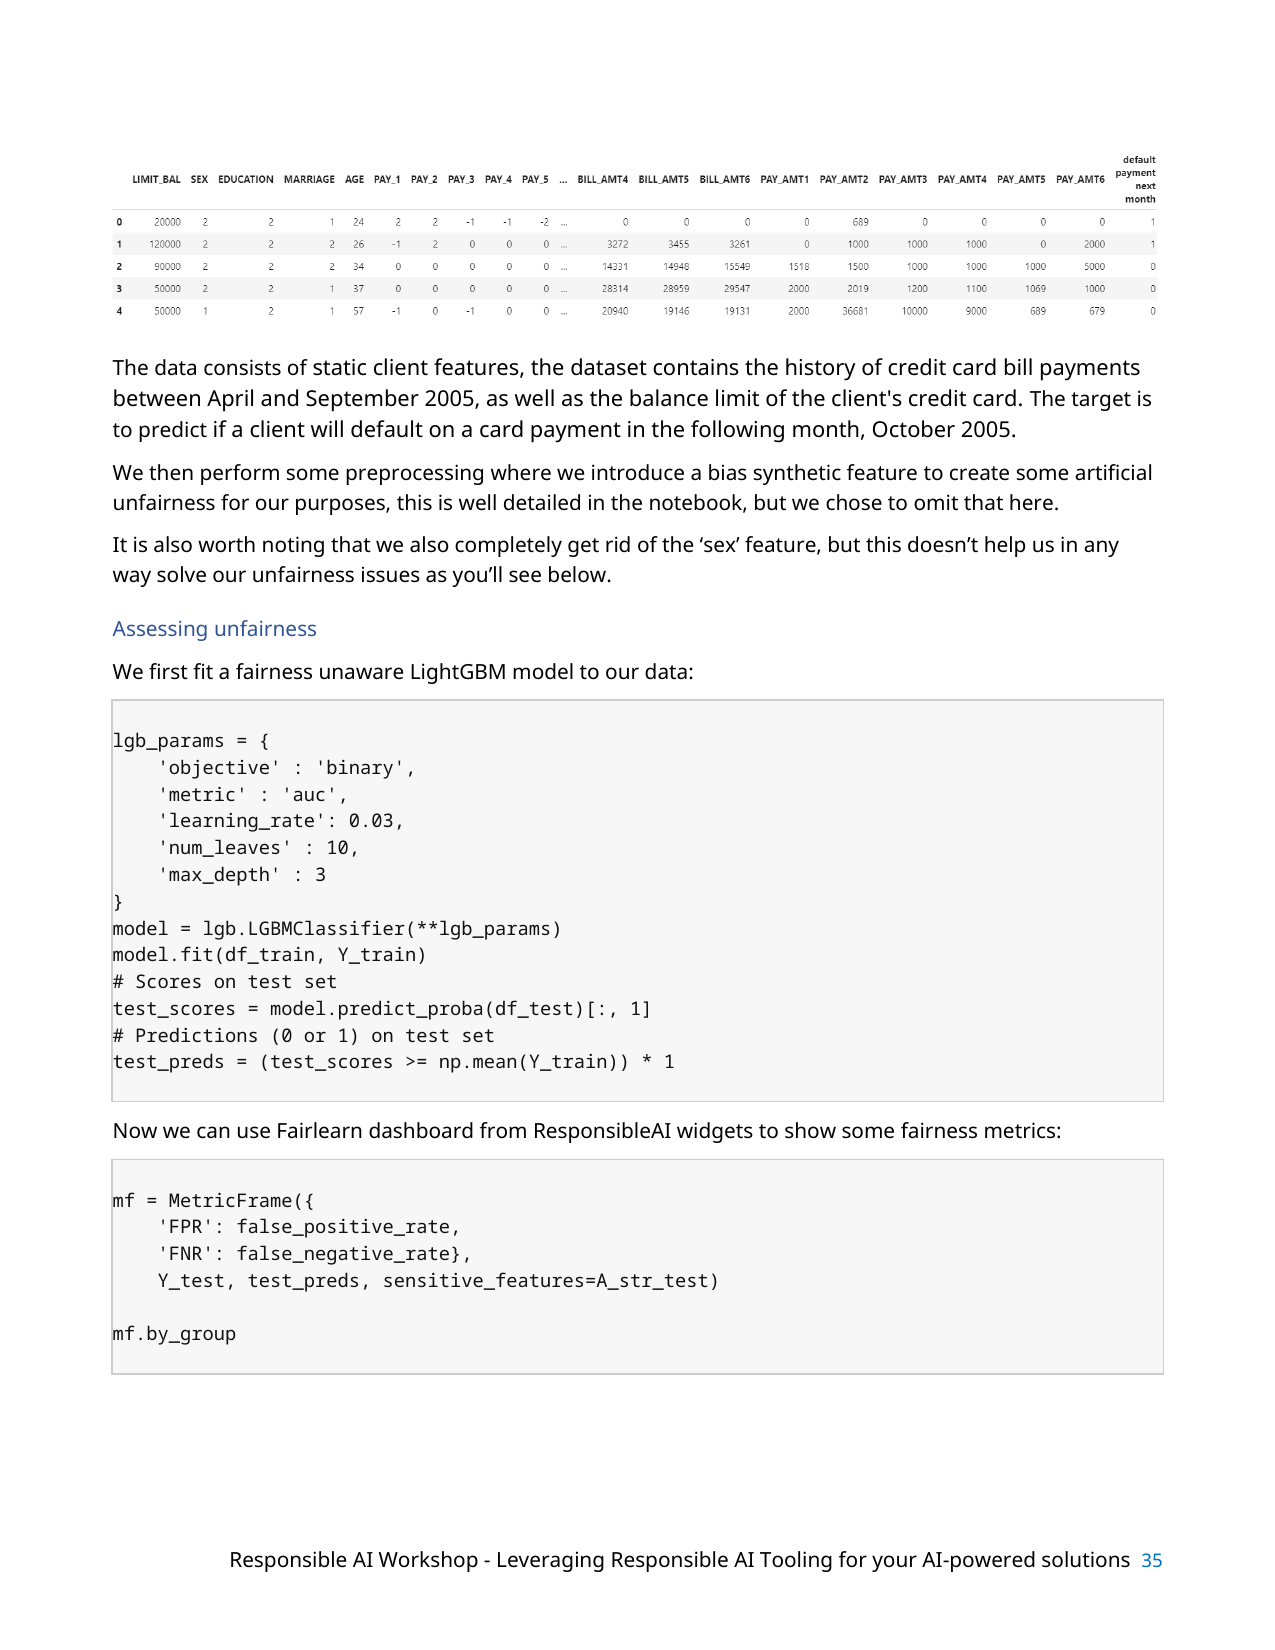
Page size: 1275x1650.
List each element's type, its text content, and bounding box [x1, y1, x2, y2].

text } [113, 886, 1163, 913]
text test_preds = (test_scores >= np.mean(Y_train)) * 1 [113, 1047, 1163, 1074]
text We then perform some preprocessing where we introduce a bias synthetic feature to create some artificial unfairness for our purposes, this is well detailed in the notebook, but we chose to omit that here. [112, 458, 1162, 516]
text 'objective' : 'binary', [113, 753, 1163, 779]
subtitle Assessing unfairness [112, 614, 1162, 643]
text Now we can use Fairlearn dashboard from ResponsibleAI widgets to show some fairness metrics: [112, 1116, 1162, 1145]
text # Scores on test set [113, 967, 1163, 993]
text We first fit a fairness unaware LightGBM model to our data: [112, 657, 1162, 685]
text 'FNR': false_negative_rate}, [113, 1239, 1163, 1266]
text 'metric' : 'auc', [113, 779, 1163, 806]
text Y_test, test_preds, sensitive_features=A_str_test) [113, 1266, 1163, 1292]
text 'learning_rate': 0.03, [113, 806, 1163, 833]
text model.fit(df_train, Y_train) [113, 940, 1163, 967]
text 'max_depth' : 3 [113, 860, 1163, 886]
text lgb_params = { [113, 726, 1163, 753]
text It is also worth noting that we also completely get rid of the ‘sex’ feature, but this doesn’t help us in any way solve our unfairness issues as you’ll see below. [112, 530, 1162, 588]
text # Predictions (0 or 1) on test set [113, 1020, 1163, 1047]
text test_scores = model.predict_proba(df_test)[:, 1] [113, 993, 1163, 1020]
text model = lgb.LGBMClassifier(**lgb_params) [113, 913, 1163, 940]
text The data consists of static client features, the dataset contains the history of credit card bill payments between April and September 2005, as well as the balance limit of the client's credit card. The target is to predict if a client will default on a card payment in the following month, October 2005. [112, 352, 1162, 444]
text 'num_leaves' : 10, [113, 833, 1163, 860]
text mf = MetricFrame({ [113, 1185, 1163, 1212]
text 'FPR': false_positive_rate, [113, 1212, 1163, 1239]
picture [112, 150, 1163, 326]
text mf.by_group [113, 1319, 1163, 1346]
